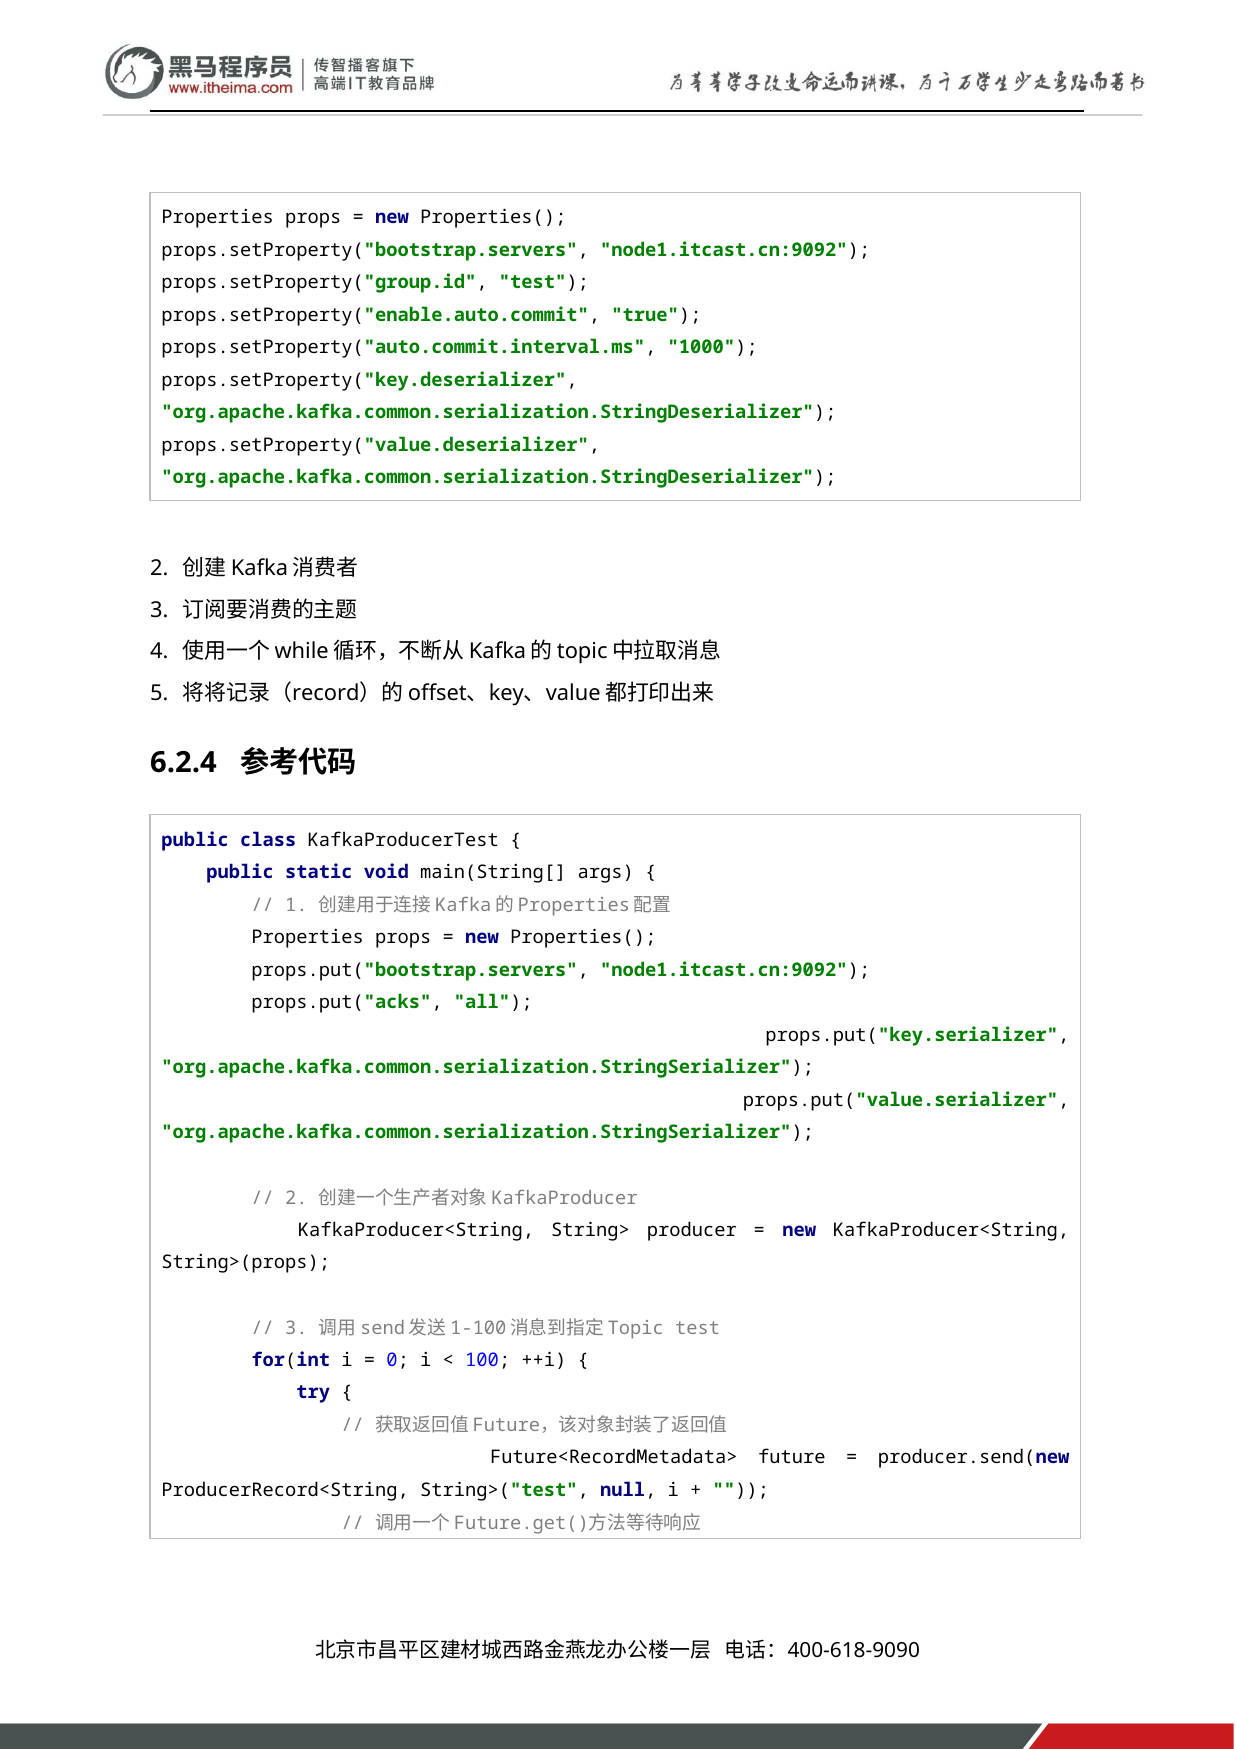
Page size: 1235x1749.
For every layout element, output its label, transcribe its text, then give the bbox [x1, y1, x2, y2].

list 订阅要消费的主题 [150, 592, 1084, 623]
list 创建Kafka消费者 [150, 550, 1084, 582]
list 使用一个while循环，不断从Kafka的topic中拉取消息 [150, 633, 1084, 665]
picture [0, 1664, 1234, 1749]
table_header Properties props = new Properties(); props.setProperty("bootstrap.servers", "node1.itcast.cn:9092"); props.setProperty("group.id", "test"); props.setProperty("enable.auto.commit", "true"); props.setProperty("auto.commit.interval.ms", "1000"); props.setProperty("key.deserializer", "org.apache.kafka.common.serialization.StringDeserializer"); props.setProperty("value.deserializer", "org.apache.kafka.common.serialization.StringDeserializer"); [151, 193, 1080, 500]
subtitle 参考代码 [150, 739, 1084, 781]
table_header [151, 815, 1080, 1537]
list 将将记录（record）的offset、key、value都打印出来 [150, 675, 1084, 706]
picture [0, 0, 1235, 123]
